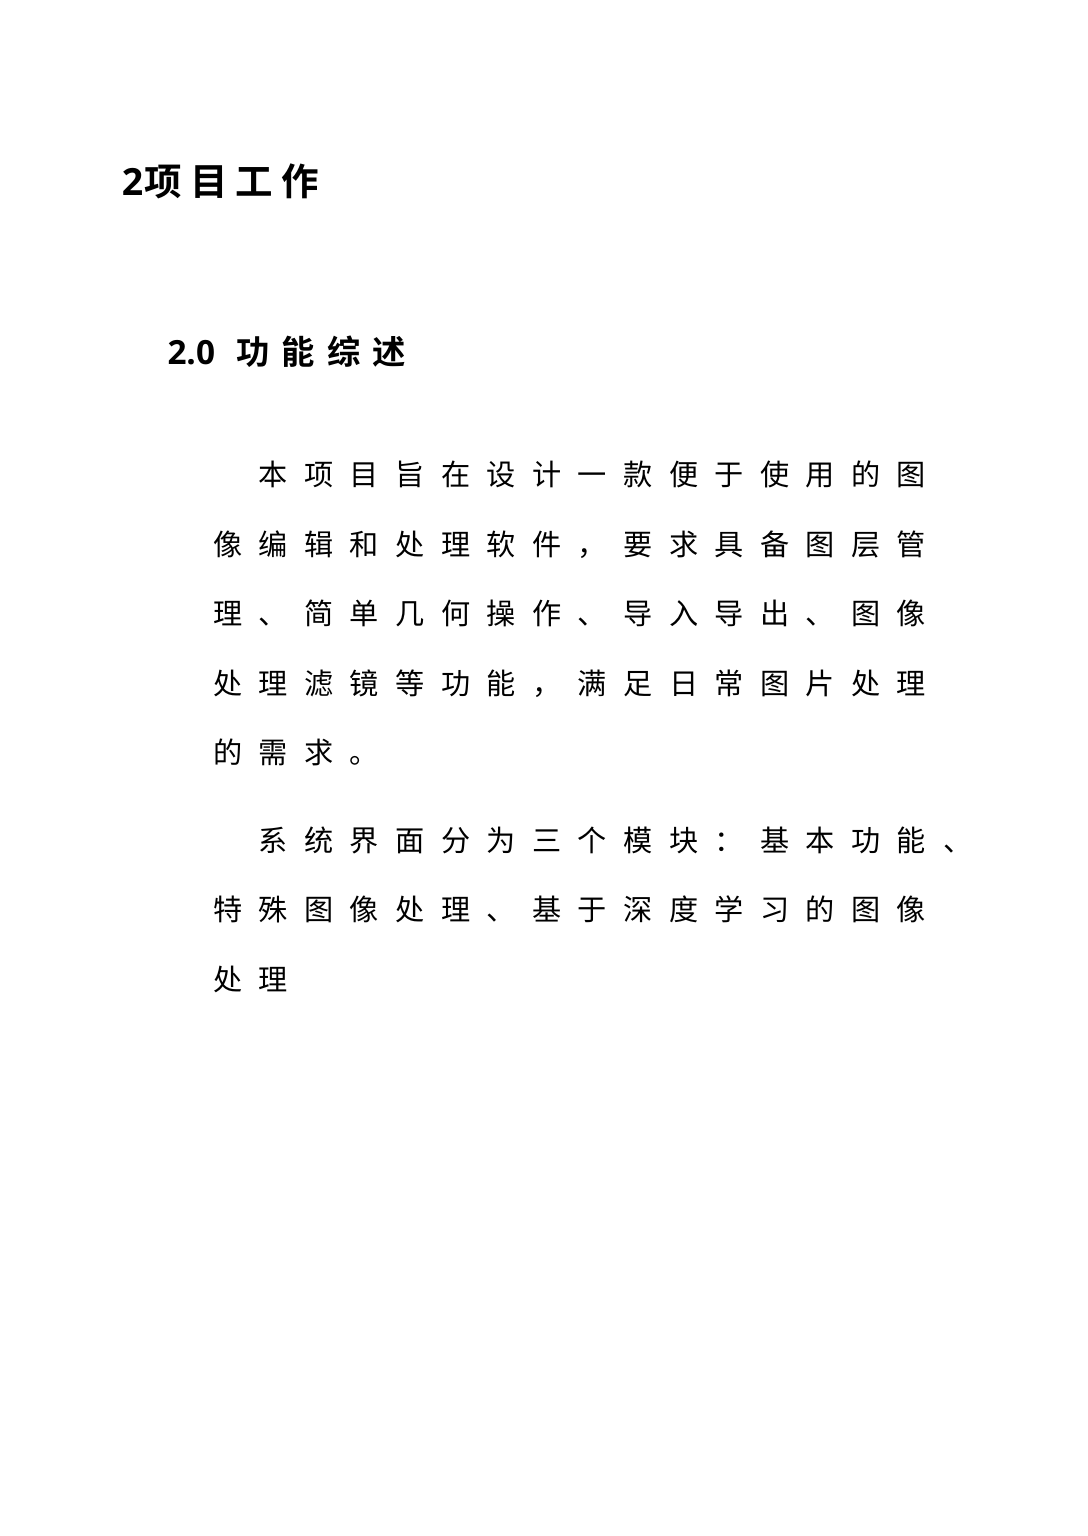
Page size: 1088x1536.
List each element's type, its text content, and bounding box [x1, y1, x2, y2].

subtitle 2.0功能综述 [122, 320, 966, 380]
subtitle 2项目工作 [122, 148, 966, 209]
text 本项目旨在设计一款便于使用的图像编辑和处理软件，要求具备图层管理、简单几何操作、导入导出、图像处理滤镜等功能，满足日常图片处理的需求。 [200, 443, 966, 781]
text 系统界面分为三个模块：基本功能、特殊图像处理、基于深度学习的图像处理 [200, 808, 966, 1008]
